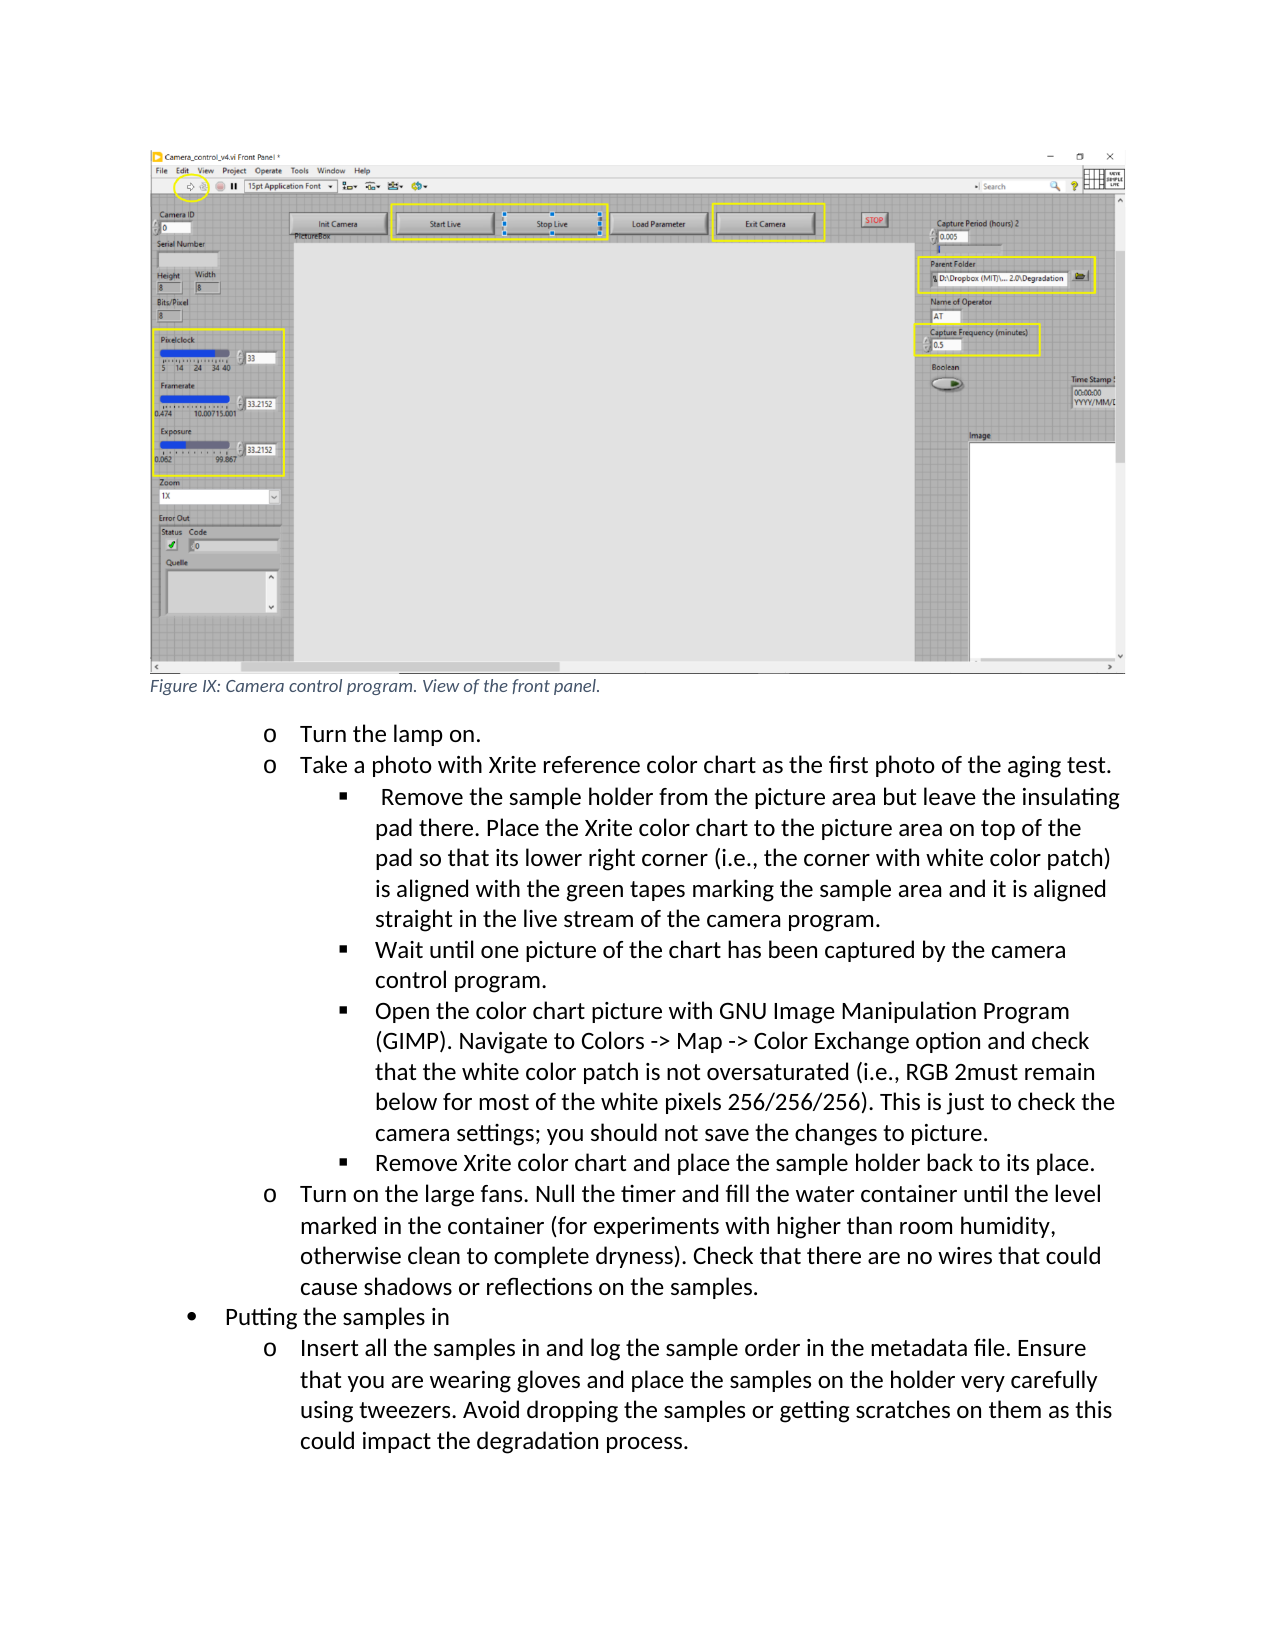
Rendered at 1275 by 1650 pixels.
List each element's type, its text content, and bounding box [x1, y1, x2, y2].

list Putting the samples in [187, 1301, 1125, 1332]
list Insert all the samples in and log the sample order in the metadata file. Ensure that you are wearing gloves and place the samples on the holder very carefully using tweezers. Avoid dropping the samples or getting scratches on them as this could impact the degradation process. [262, 1332, 1125, 1455]
list Turn the lamp on. [262, 718, 1125, 749]
list Take a photo with Xrite reference color chart as the first photo of the aging test. [262, 749, 1125, 781]
list Remove the sample holder from the picture area but leave the insulating pad there. Place the Xrite color chart to the picture area on top of the pad so that its lower right corner (i.e., the corner with white color patch) is aligned with the green tapes marking the sample area and it is aligned straight in the live stream of the camera program. [337, 781, 1125, 934]
list Open the color chart picture with GNU Image Manipulation Program (GIMP). Navigate to Colors -> Map -> Color Exchange option and check that the white color patch is not oversaturated (i.e., RGB 2must remain below for most of the white pixels 256/256/256). This is just to check the camera settings; you should not save the changes to picture. [337, 995, 1125, 1148]
picture [150, 150, 1125, 674]
list Turn on the large fans. Null the timer and fill the water container until the level marked in the container (for experiments with higher than room humidity, otherwise clean to complete dryness). Check that there are no wires that could cause shadows or reflections on the samples. [262, 1178, 1125, 1301]
list Remove Xrite color chart and place the sample holder back to its place. [337, 1148, 1125, 1178]
list Wait until one picture of the chart has been captured by the camera control program. [337, 934, 1125, 995]
text Figure IX: Camera control program. View of the front panel. [150, 674, 1125, 697]
